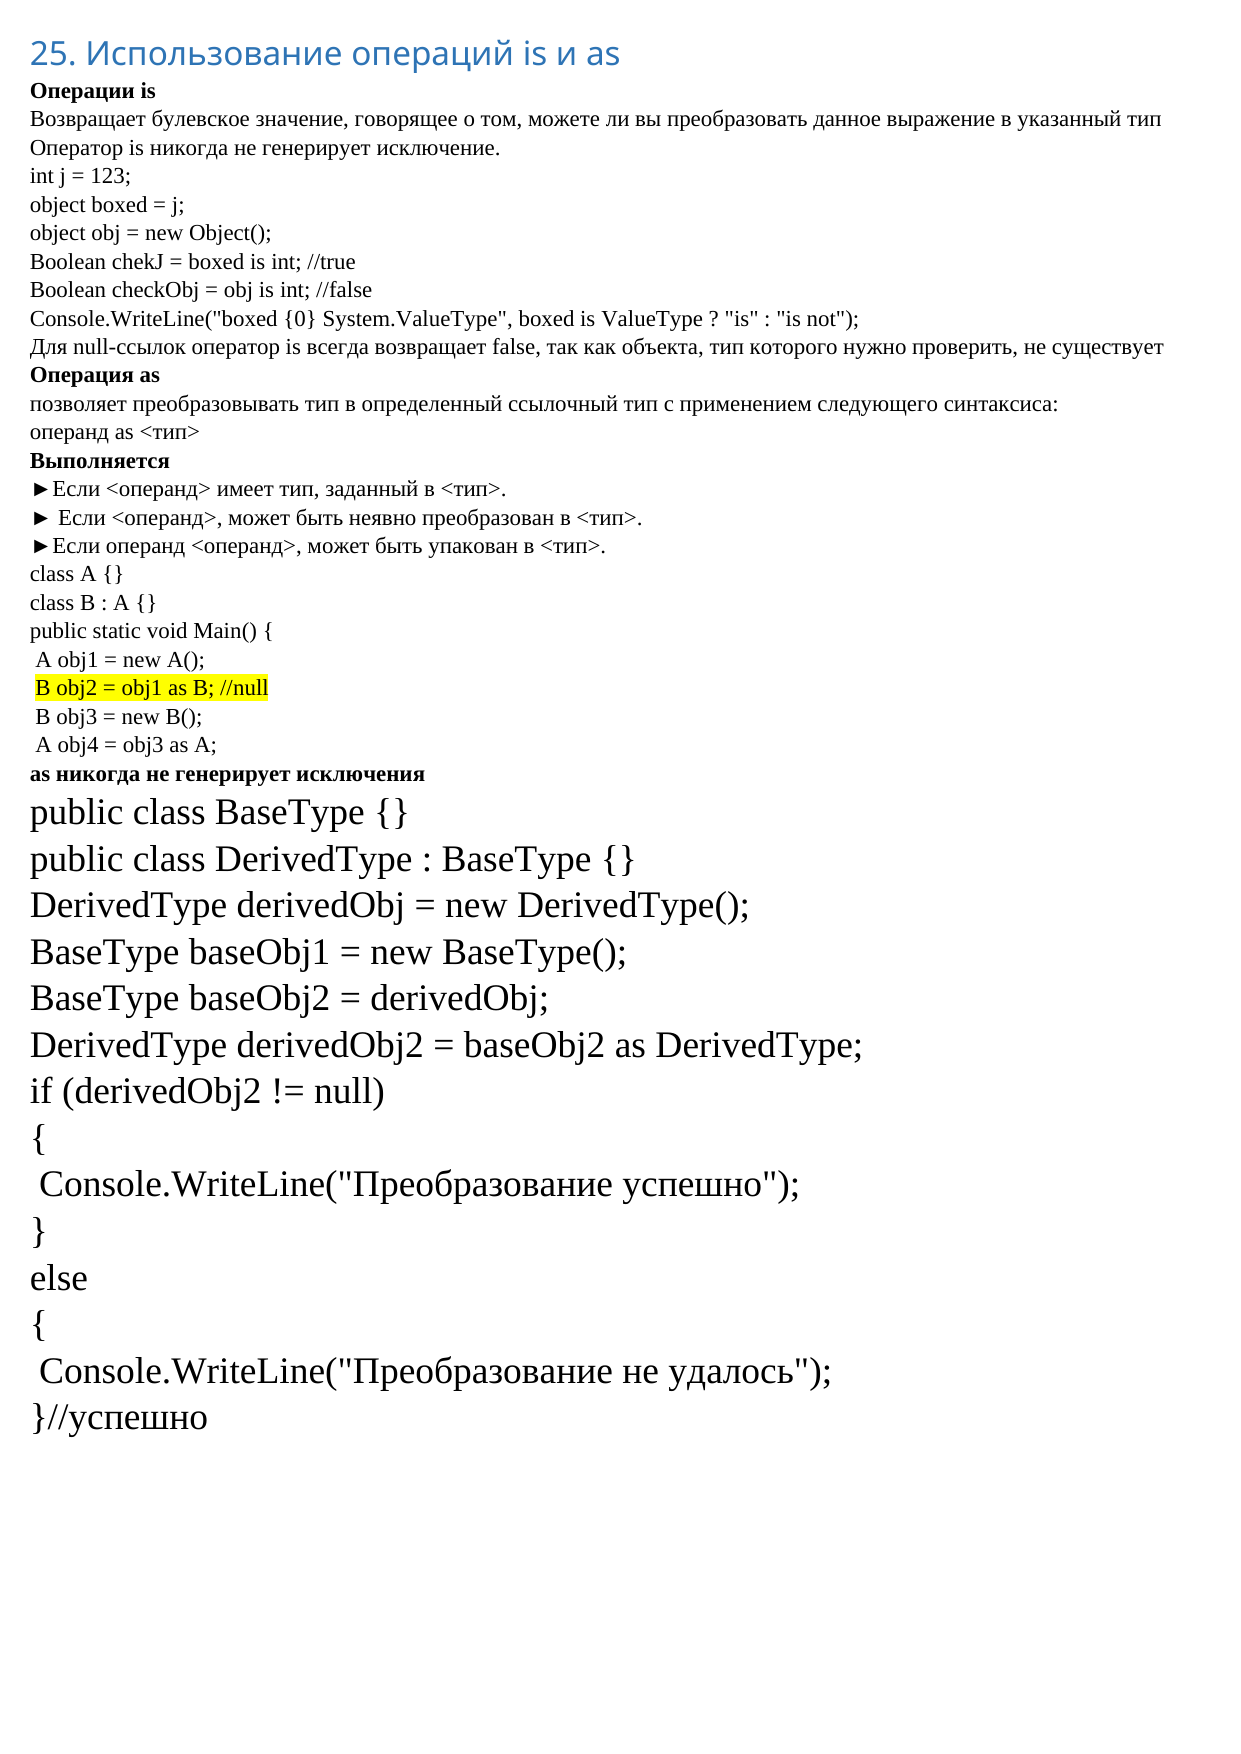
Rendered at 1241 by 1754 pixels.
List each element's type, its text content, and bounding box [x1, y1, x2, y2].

text 25. Использование операций is и as Операции is Возвращает булевское значение, говорящее о том, можете ли вы преобразовать данное выражение в указанный тип Оператор is никогда не генерирует исключение. int j = 123; object boxed = j; object obj = new Object(); Boolean chekJ = boxed is int; //true Boolean checkObj = obj is int; //false Console.WriteLine("boxed {0} System.ValueType", boxed is ValueType ? "is" : "is not"); Для null-ссылок оператор is всегда возвращает false, так как объекта, тип которого нужно проверить, не существует Операция as позволяет преобразовывать тип в определенный ссылочный тип с применением следующего синтаксиса: операнд as <тип> Выполняется ►Если <операнд> имеет тип, заданный в <тип>. ► Если <операнд>, может быть неявно преобразован в <тип>. ►Если операнд <операнд>, может быть упакован в <тип>. class A {} class B : A {} public static void Main() { A obj1 = new A(); B obj2 = obj1 as B; //null B obj3 = new B(); A obj4 = obj3 as A; as никогда не генерирует исключения public class BaseType {} public class DerivedType : BaseType {} DerivedType derivedObj = new DerivedType(); BaseType baseObj1 = new BaseType(); BaseType baseObj2 = derivedObj; DerivedType derivedObj2 = baseObj2 as DerivedType; if (derivedObj2 != null) { Console.WriteLine("Преобразование успешно"); } else { Console.WriteLine("Преобразование не удалось"); }//успешно [29, 29, 1211, 1438]
